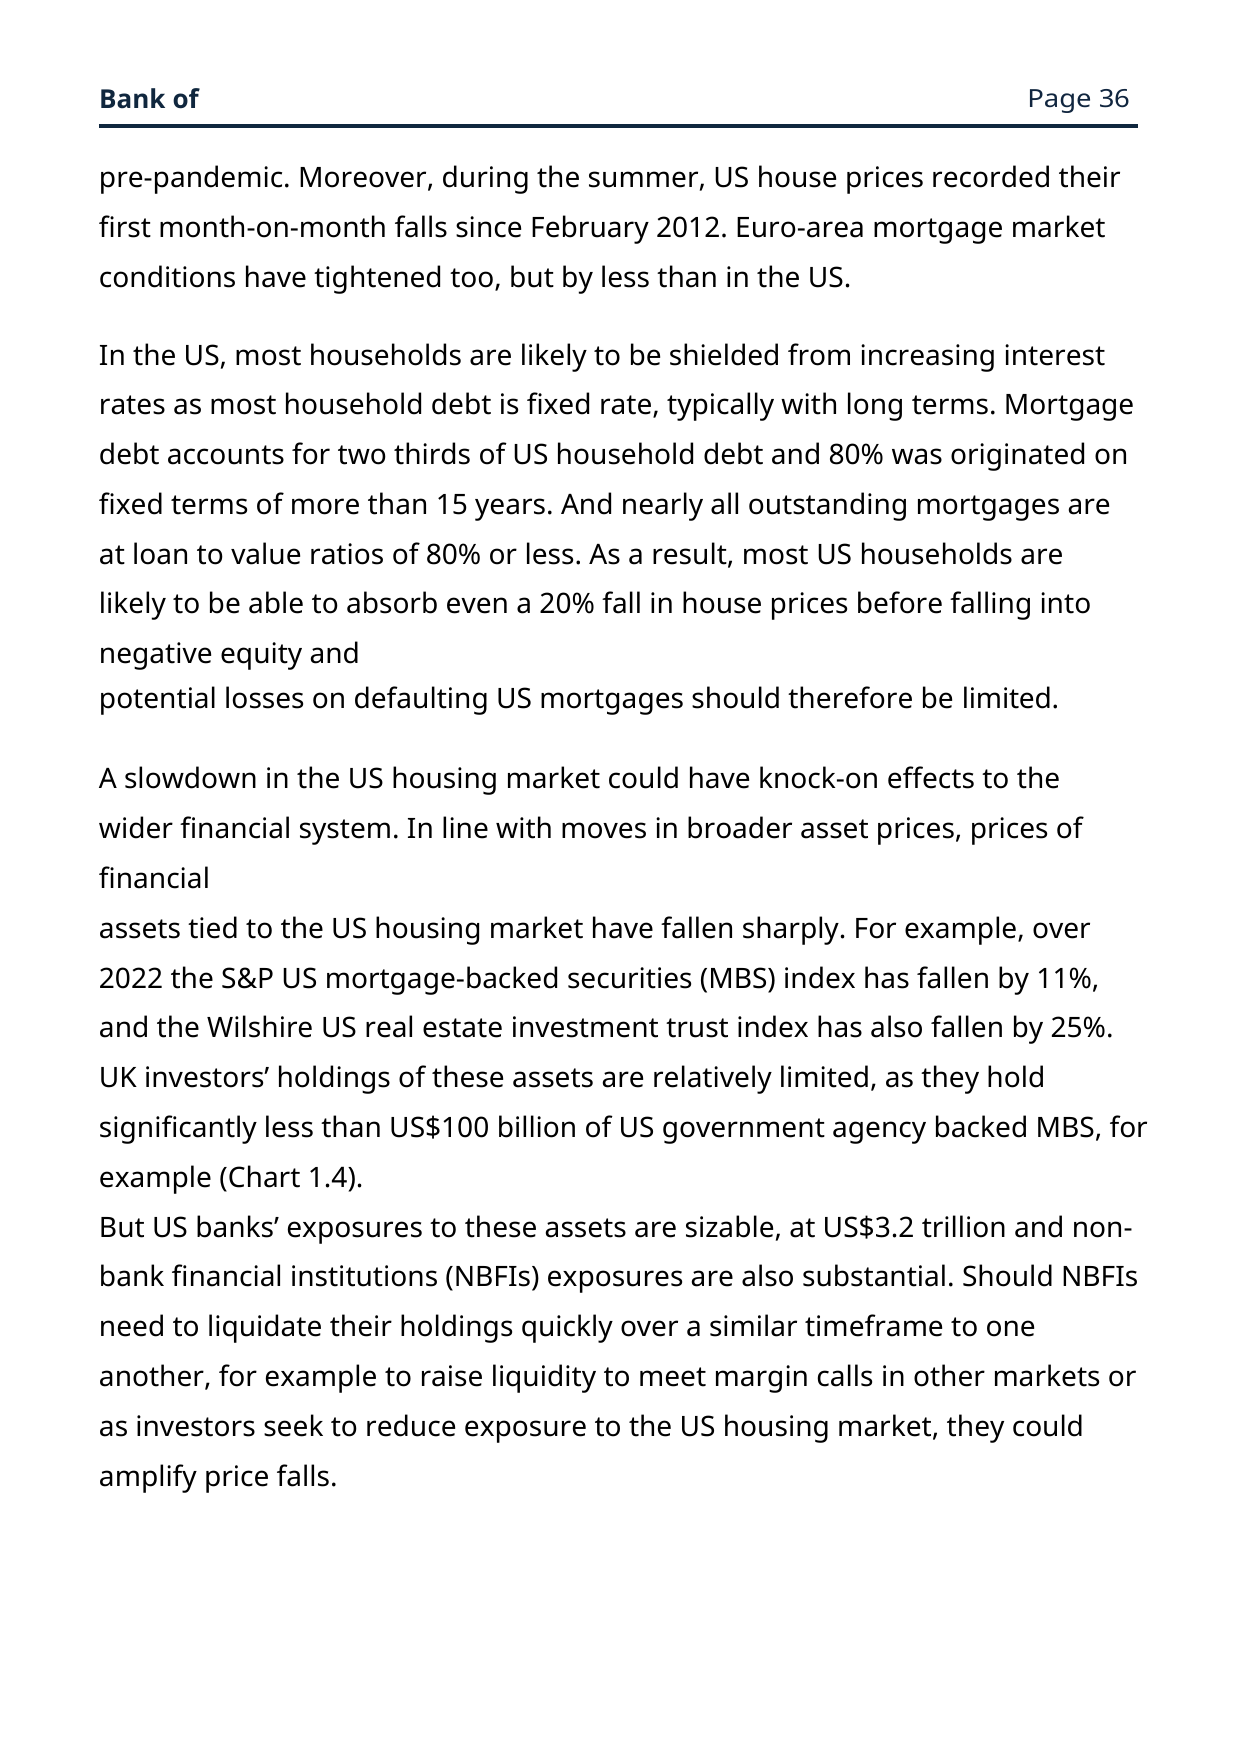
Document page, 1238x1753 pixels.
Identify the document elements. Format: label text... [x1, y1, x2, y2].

text pre-pandemic. Moreover, during the summer, US house prices recorded their first month-on-month falls since February 2012. Euro-area mortgage market conditions have tightened too, but by less than in the US. [99, 158, 1123, 296]
text potential losses on defaulting US mortgages should therefore be limited. [99, 683, 1149, 715]
text A slowdown in the US housing market could have knock-on effects to the wider financial system. In line with moves in broader asset prices, prices of financial [99, 759, 1138, 897]
text In the US, most households are likely to be shielded from increasing interest rates as most household debt is fixed rate, typically with long terms. Mortgage debt accounts for two thirds of US household debt and 80% was originated on fixed terms of more than 15 years. And nearly all outstanding mortgages are at loan to value ratios of 80% or less. As a result, most US households are likely to be able to absorb even a 20% fall in house prices before falling into negative equity and [99, 335, 1138, 672]
text assets tied to the US housing market have fallen sharply. For example, over 2022 the S&P US mortgage-backed securities (MBS) index has fallen by 11%, and the Wilshire US real estate investment trust index has also fallen by 25%. UK investors’ holdings of these assets are relatively limited, as they hold significantly less than US$100 billion of US government agency backed MBS, for example (Chart 1.4). [99, 908, 1149, 1195]
text But US banks’ exposures to these assets are sizable, at US$3.2 trillion and non- bank financial institutions (NBFIs) exposures are also substantial. Should NBFIs need to liquidate their holdings quickly over a similar timeframe to one another, for example to raise liquidity to meet margin calls in other markets or as investors seek to reduce exposure to the US housing market, they could amplify price falls. [99, 1207, 1149, 1494]
